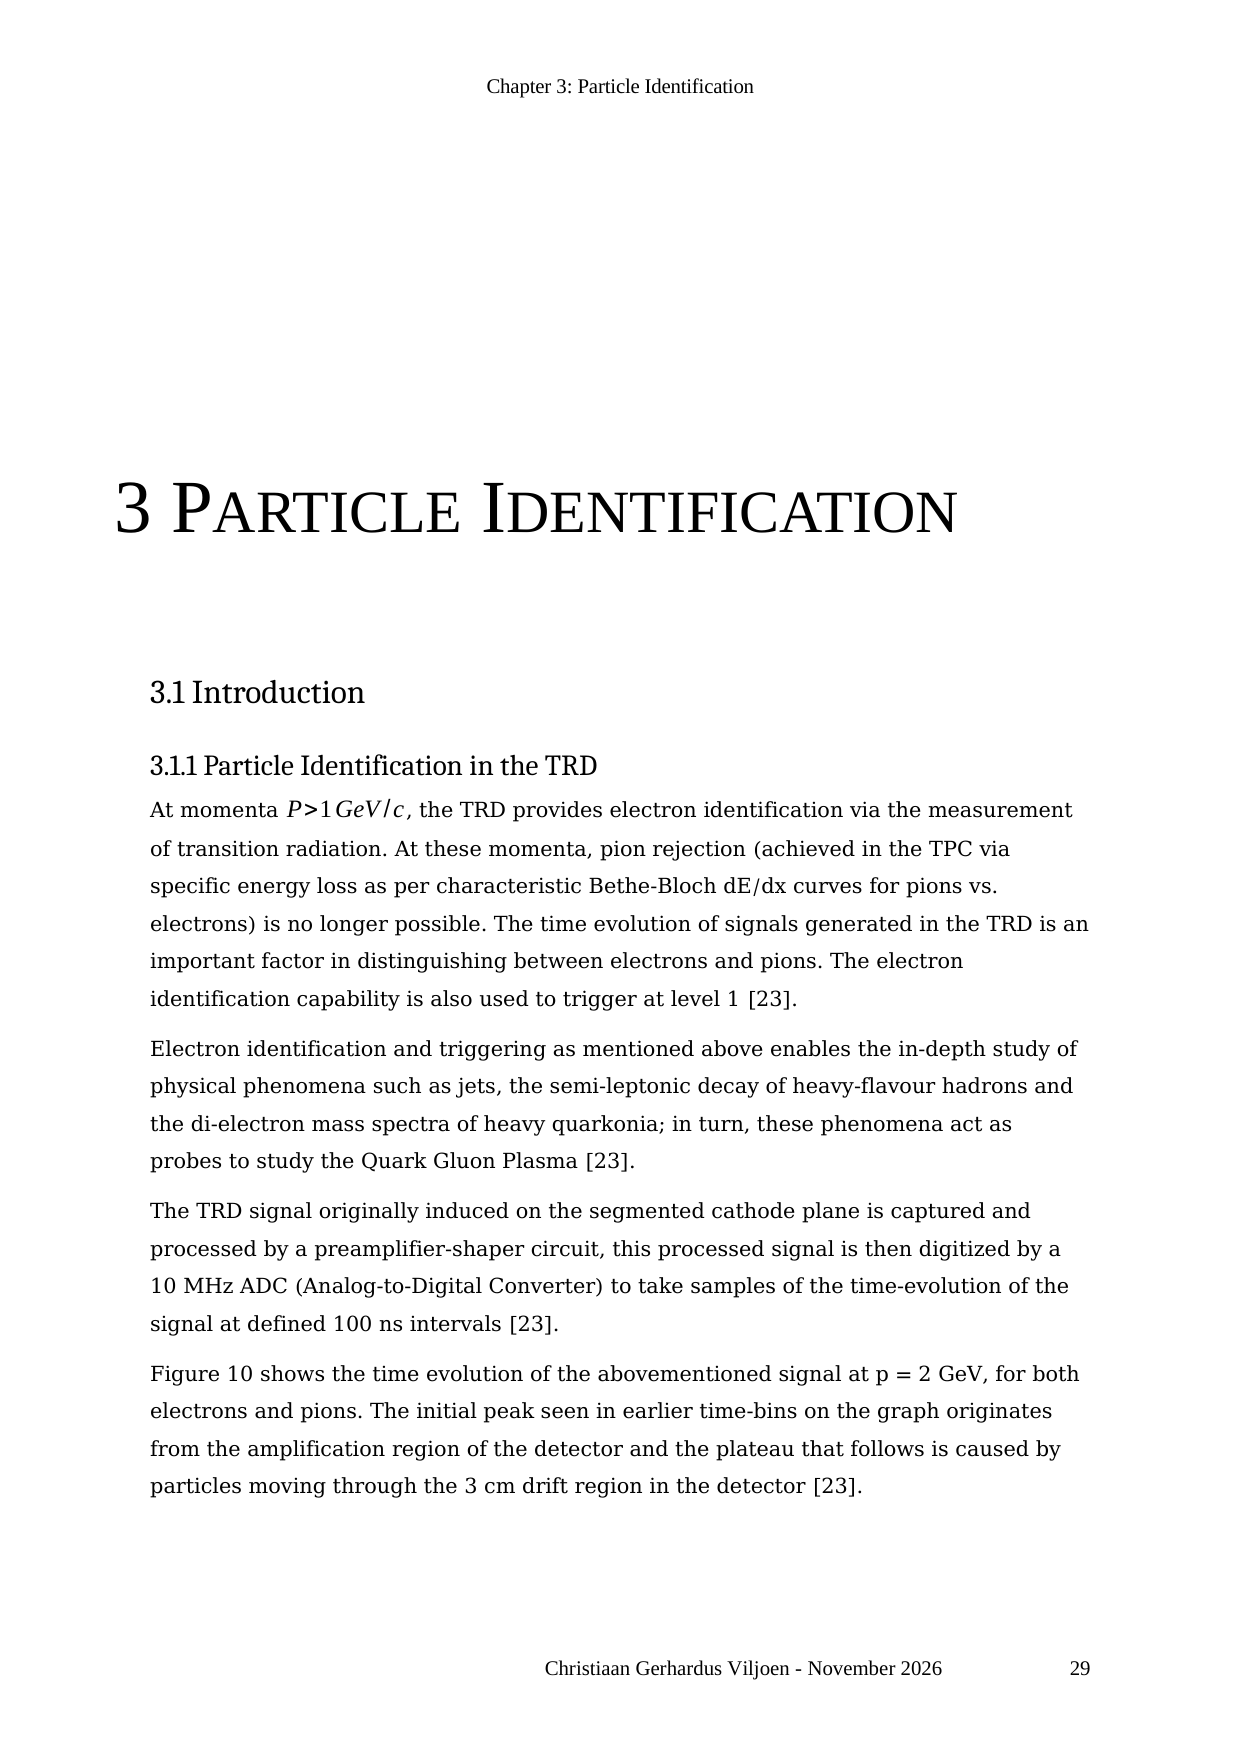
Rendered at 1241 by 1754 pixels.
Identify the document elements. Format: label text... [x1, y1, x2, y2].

subtitle Particle Identification in the TRD [150, 749, 1090, 783]
text At momenta , the TRD provides electron identification via the measurement of transition radiation. At these momenta, pion rejection (achieved in the TPC via specific energy loss as per characteristic Bethe-Bloch dE/dx curves for pions vs. electrons) is no longer possible. The time evolution of signals generated in the TRD is an important factor in distinguishing between electrons and pions. The electron identification capability is also used to trigger at level 1 . [150, 796, 1090, 1011]
subtitle Particle Identification [114, 462, 1090, 549]
text The TRD signal originally induced on the segmented cathode plane is captured and processed by a preamplifier-shaper circuit, this processed signal is then digitized by a 10 MHz ADC (Analog-to-Digital Converter) to take samples of the time-evolution of the signal at defined 100 ns intervals . [150, 1198, 1090, 1336]
text Electron identification and triggering as mentioned above enables the in-depth study of physical phenomena such as jets, the semi-leptonic decay of heavy-flavour hadrons and the di-electron mass spectra of heavy quarkonia; in turn, these phenomena act as probes to study the Quark Gluon Plasma . [150, 1036, 1090, 1173]
text Figure 10 shows the time evolution of the abovementioned signal at p = 2 GeV, for both electrons and pions. The initial peak seen in earlier time-bins on the graph originates from the amplification region of the detector and the plateau that follows is caused by particles moving through the 3 cm drift region in the detector . [150, 1361, 1090, 1498]
subtitle Introduction [150, 674, 1090, 712]
